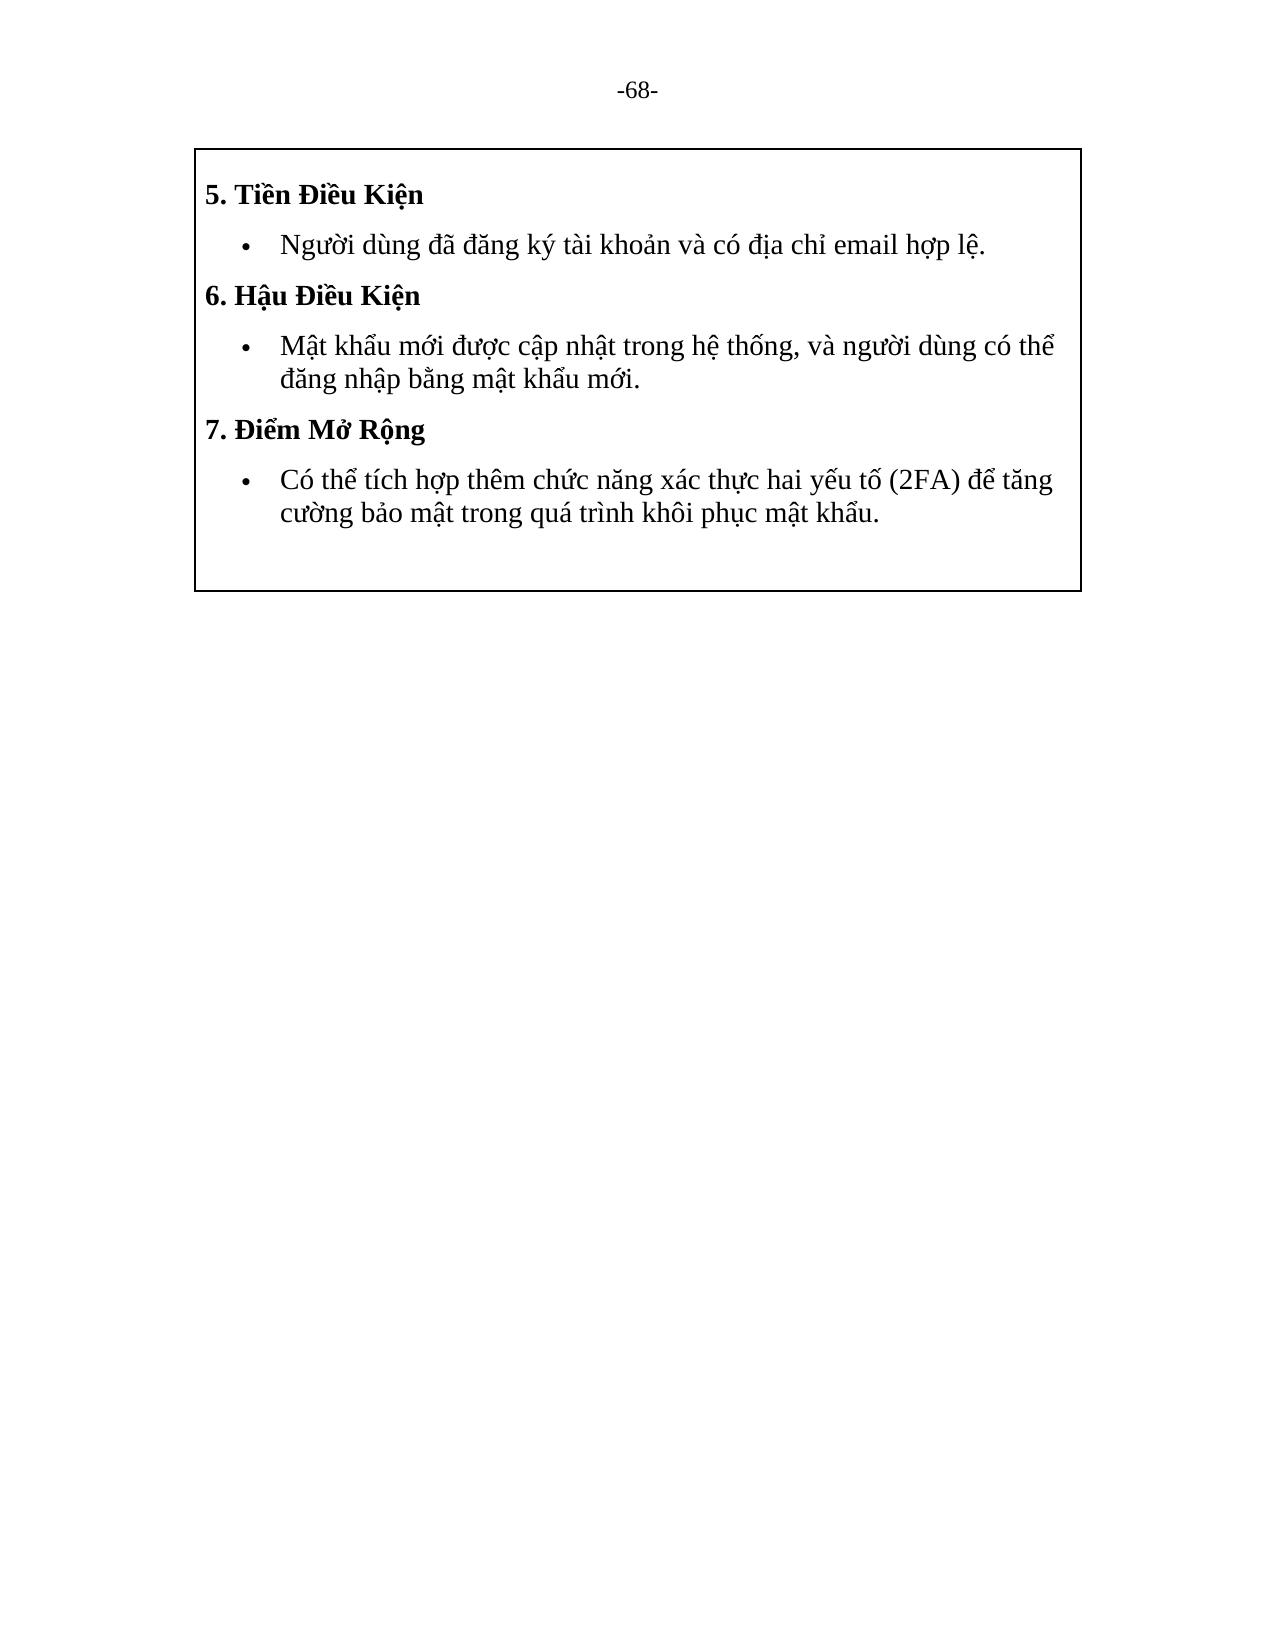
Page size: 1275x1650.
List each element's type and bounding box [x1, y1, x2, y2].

table_header [196, 150, 1080, 590]
